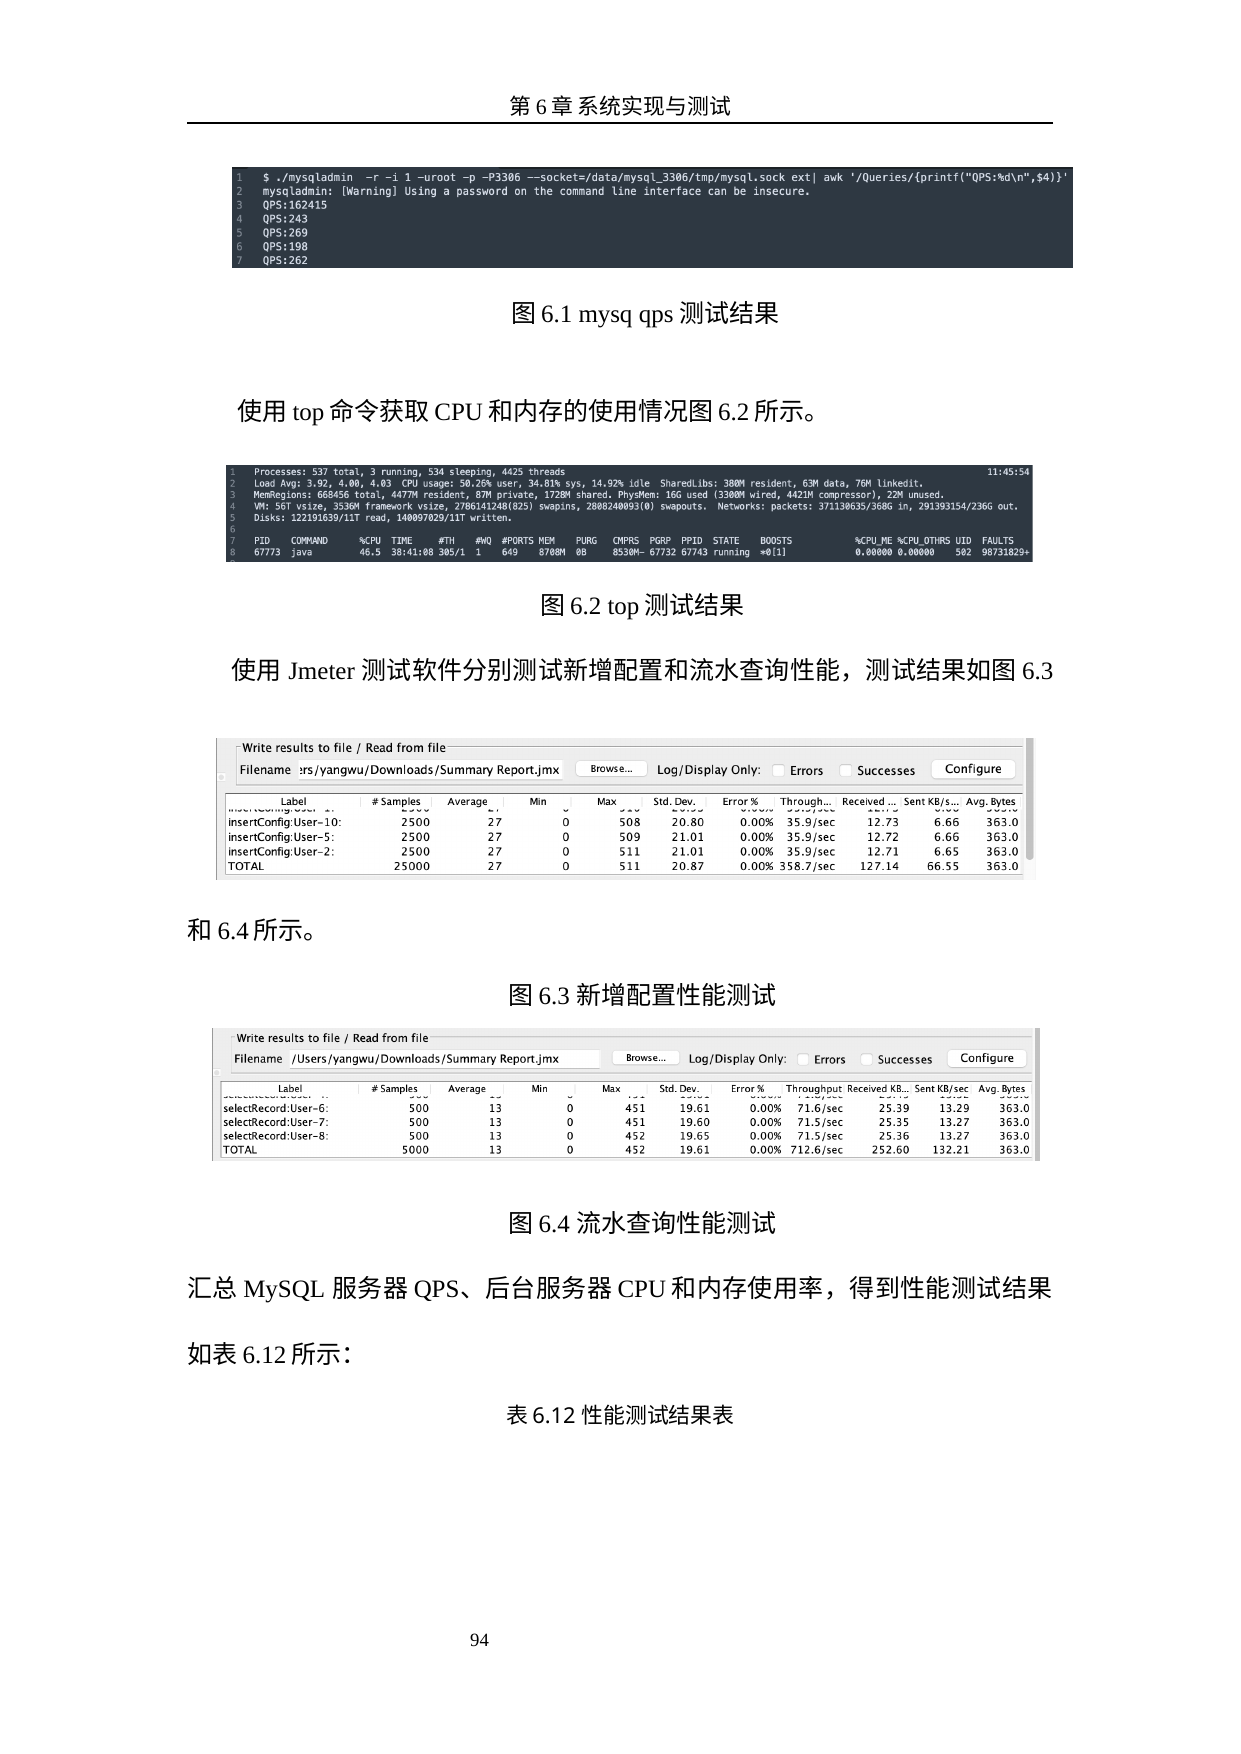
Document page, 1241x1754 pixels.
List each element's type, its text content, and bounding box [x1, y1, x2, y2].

picture [215, 738, 1036, 880]
text 使用top命令获取CPU和内存的使用情况图6.2所示。 [187, 377, 1053, 442]
picture [226, 465, 1033, 562]
text 表6.12 性能测试结果表 [187, 1397, 1053, 1430]
text 汇总MySQL 服务器QPS、后台服务器CPU和内存使用率，得到性能测试结果如表6.12所示： [187, 1255, 1053, 1385]
text 图6.3 新增配置性能测试 [187, 962, 1053, 1027]
picture [232, 167, 1073, 268]
picture [210, 1028, 1040, 1161]
